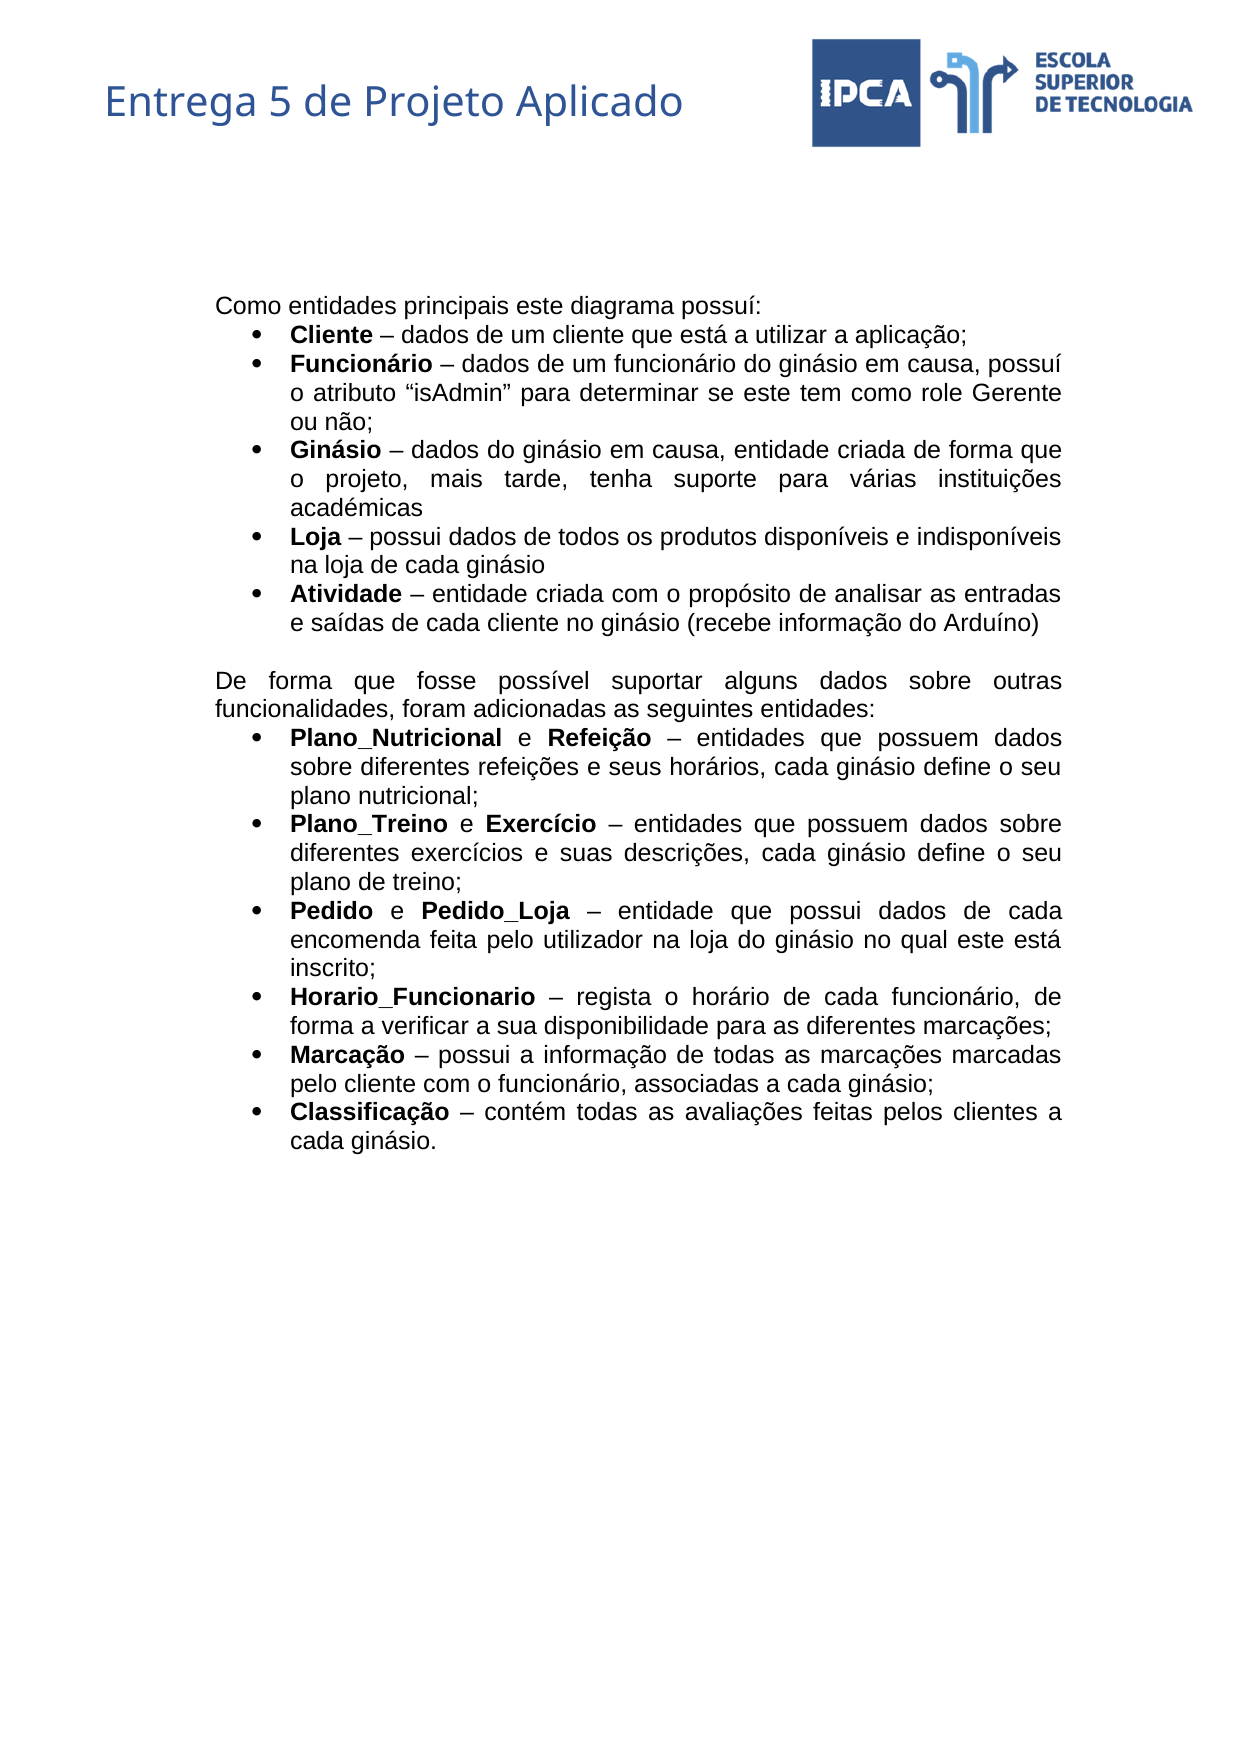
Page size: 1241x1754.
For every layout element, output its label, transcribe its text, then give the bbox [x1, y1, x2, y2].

list Atividade – entidade criada com o propósito de analisar as entradas e saídas de cada cliente no ginásio (recebe informação do Arduíno) [252, 579, 1063, 637]
list Horario_Funcionario – regista o horário de cada funcionário, de forma a verificar a sua disponibilidade para as diferentes marcações; [252, 982, 1063, 1040]
list Funcionário – dados de um funcionário do ginásio em causa, possuí o atributo “isAdmin” para determinar se este tem como role Gerente ou não; [252, 349, 1063, 435]
text De forma que fosse possível suportar alguns dados sobre outras funcionalidades, foram adicionadas as seguintes entidades: [215, 666, 1063, 723]
list Pedido e Pedido_Loja – entidade que possui dados de cada encomenda feita pelo utilizador na loja do ginásio no qual este está inscrito; [252, 896, 1063, 982]
list Plano_Treino e Exercício – entidades que possuem dados sobre diferentes exercícios e suas descrições, cada ginásio define o seu plano de treino; [252, 809, 1063, 896]
list Plano_Nutricional e Refeição – entidades que possuem dados sobre diferentes refeições e seus horários, cada ginásio define o seu plano nutricional; [252, 723, 1063, 809]
list Loja – possui dados de todos os produtos disponíveis e indisponíveis na loja de cada ginásio [252, 522, 1063, 579]
list Marcação – possui a informação de todas as marcações marcadas pelo cliente com o funcionário, associadas a cada ginásio; [252, 1040, 1063, 1097]
list Classificação – contém todas as avaliações feitas pelos clientes a cada ginásio. [252, 1097, 1063, 1155]
picture [791, 0, 1213, 251]
text Como entidades principais este diagrama possuí: [215, 291, 1063, 320]
list Cliente – dados de um cliente que está a utilizar a aplicação; [252, 320, 1063, 349]
list Ginásio – dados do ginásio em causa, entidade criada de forma que o projeto, mais tarde, tenha suporte para várias instituições académicas [252, 435, 1063, 522]
